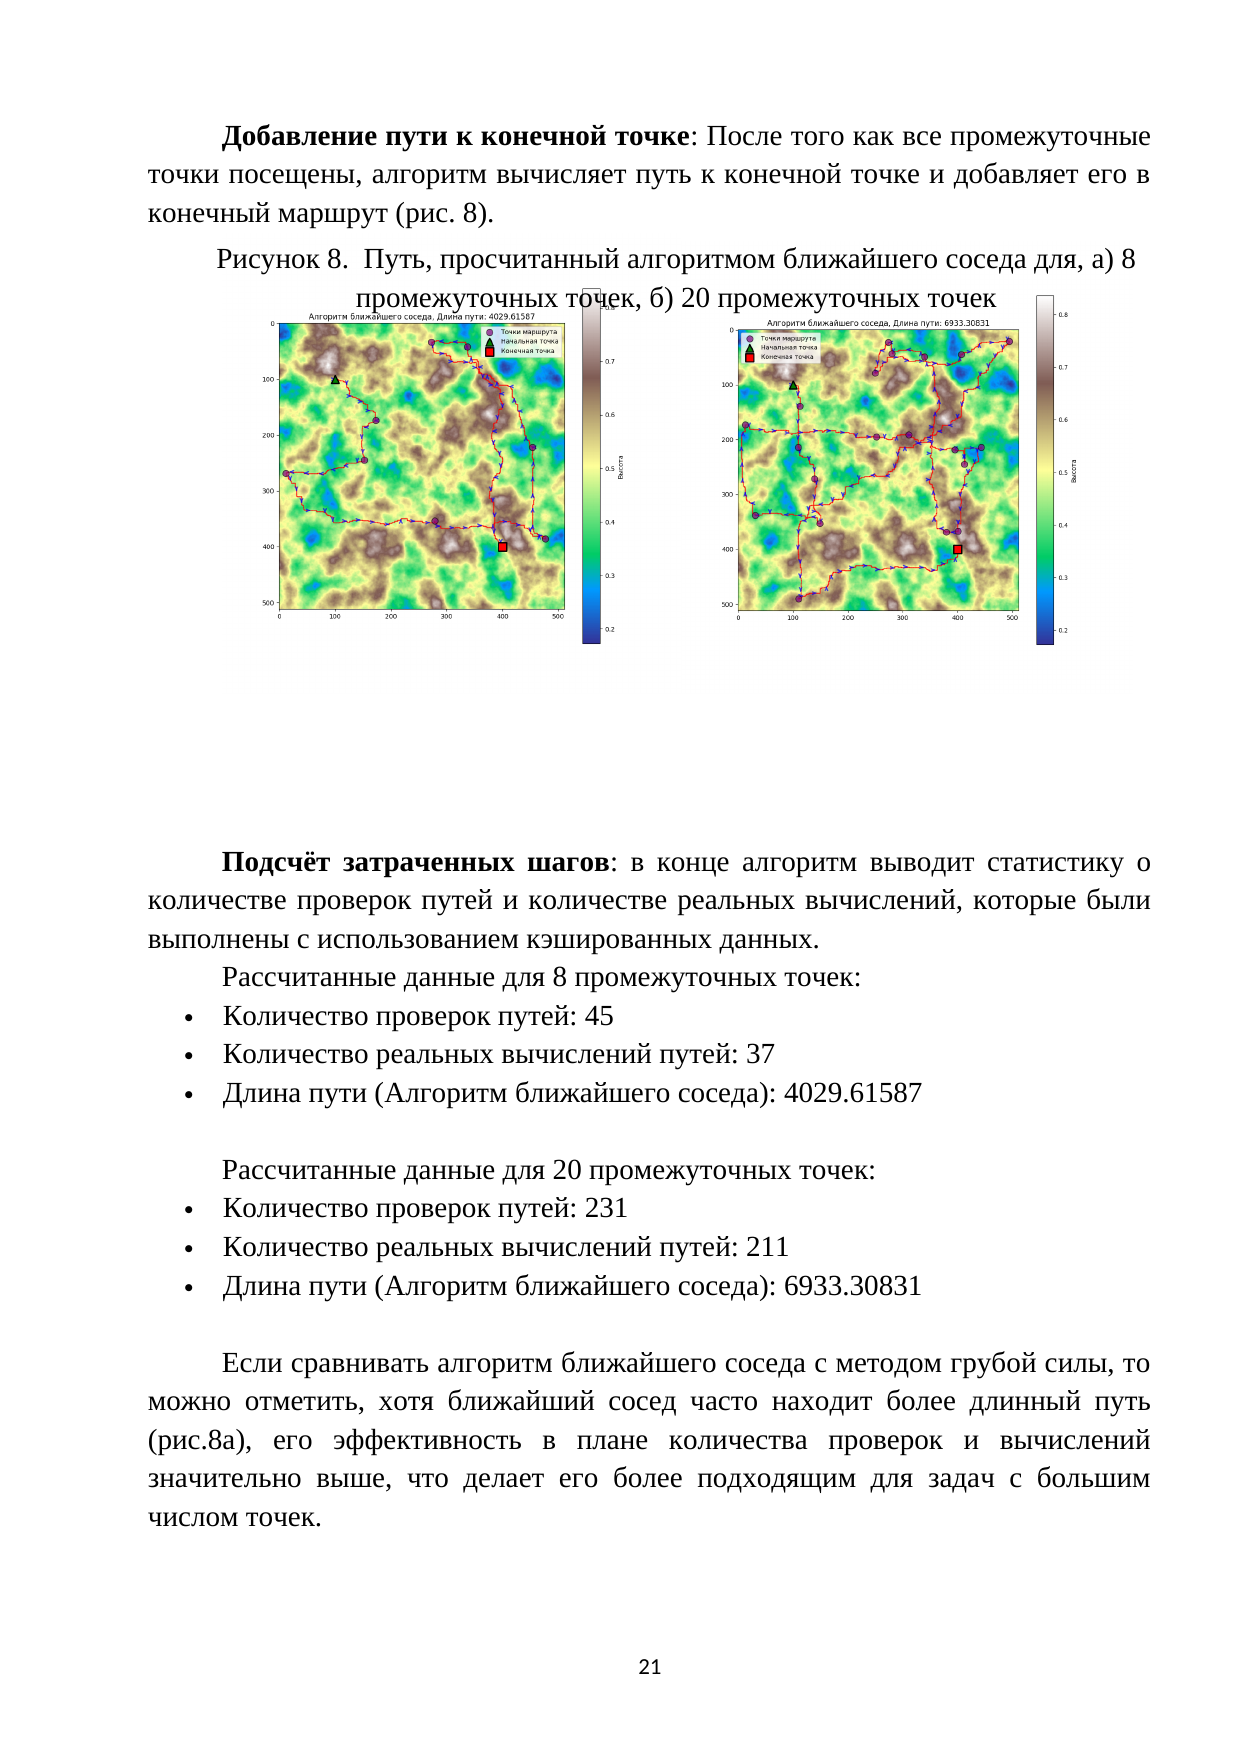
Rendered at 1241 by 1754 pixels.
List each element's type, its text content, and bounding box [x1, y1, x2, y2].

text Рассчитанные данные для 20 промежуточных точек: [148, 1152, 1152, 1186]
picture [1125, 259, 1132, 267]
text Добавление пути к конечной точке: После того как все промежуточные точки посещены, алгоритм вычисляет путь к конечной точке и добавляет его в конечный маршрут (рис. 8). [148, 118, 1152, 229]
text Если сравнивать алгоритм ближайшего соседа с методом грубой силы, то можно отметить, хотя ближайший сосед часто находит более длинный путь (рис.8а), его эффективность в плане количества проверок и вычислений значительно выше, что делает его более подходящим для задач с большим числом точек. [148, 1345, 1152, 1532]
list Длина пути (Алгоритм ближайшего соседа): 6933.30831 [185, 1268, 1152, 1301]
list Количество реальных вычислений путей: 211 [185, 1229, 1152, 1263]
text Рассчитанные данные для 8 промежуточных точек: [148, 959, 1152, 993]
list Длина пути (Алгоритм ближайшего соседа): 4029.61587 [185, 1075, 1152, 1108]
list Количество проверок путей: 231 [185, 1191, 1152, 1224]
list Количество реальных вычислений путей: 37 [185, 1036, 1152, 1070]
list Количество проверок путей: 45 [185, 998, 1152, 1031]
picture [222, 250, 228, 259]
picture [1125, 250, 1131, 257]
text Подсчёт затраченных шагов: в конце алгоритм выводит статистику о количестве проверок путей и количестве реальных вычислений, которые были выполнены с использованием кэшированных данных. [148, 844, 1152, 954]
picture [221, 233, 1134, 694]
